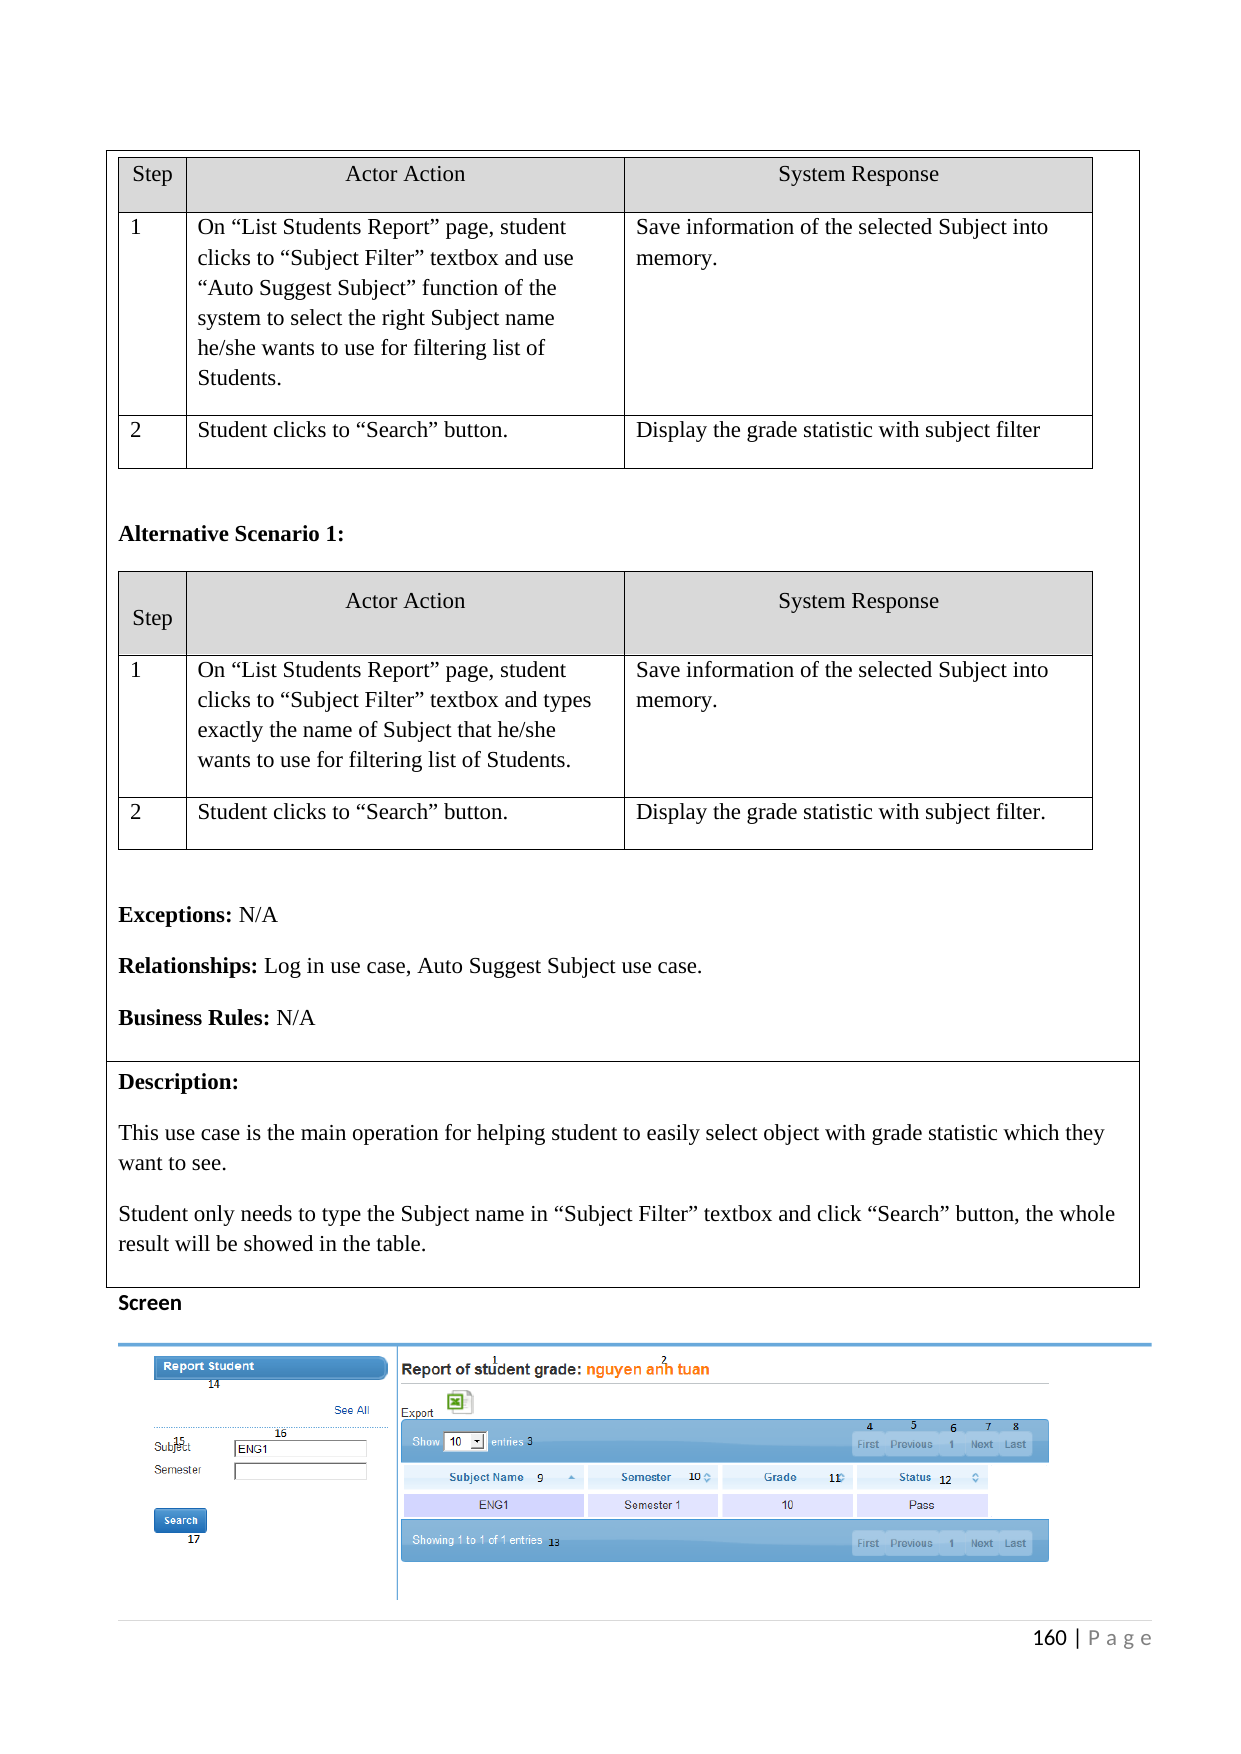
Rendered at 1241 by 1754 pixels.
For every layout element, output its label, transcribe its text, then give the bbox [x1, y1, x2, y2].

picture [118, 1341, 1152, 1600]
text Screen [118, 1288, 1152, 1316]
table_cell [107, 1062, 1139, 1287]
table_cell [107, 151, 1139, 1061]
